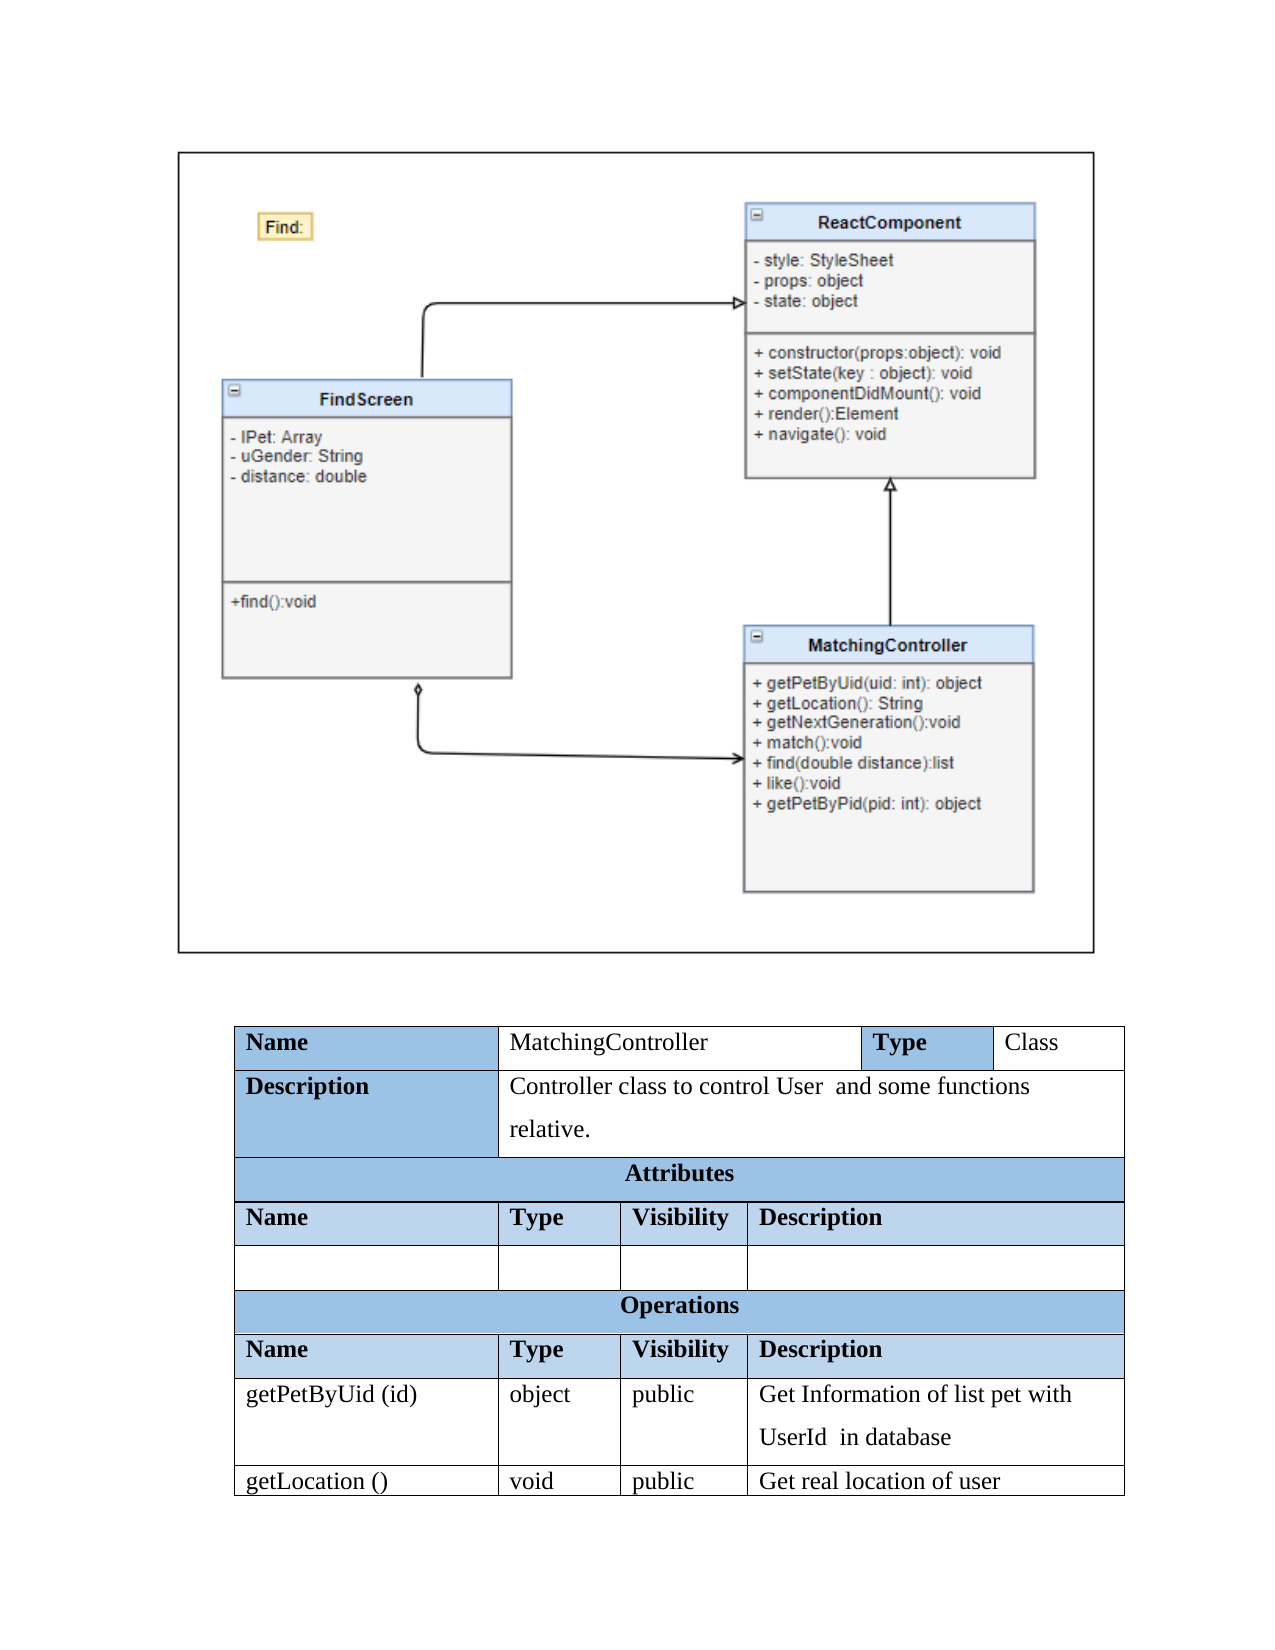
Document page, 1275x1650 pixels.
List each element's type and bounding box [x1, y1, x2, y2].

picture [175, 150, 1100, 960]
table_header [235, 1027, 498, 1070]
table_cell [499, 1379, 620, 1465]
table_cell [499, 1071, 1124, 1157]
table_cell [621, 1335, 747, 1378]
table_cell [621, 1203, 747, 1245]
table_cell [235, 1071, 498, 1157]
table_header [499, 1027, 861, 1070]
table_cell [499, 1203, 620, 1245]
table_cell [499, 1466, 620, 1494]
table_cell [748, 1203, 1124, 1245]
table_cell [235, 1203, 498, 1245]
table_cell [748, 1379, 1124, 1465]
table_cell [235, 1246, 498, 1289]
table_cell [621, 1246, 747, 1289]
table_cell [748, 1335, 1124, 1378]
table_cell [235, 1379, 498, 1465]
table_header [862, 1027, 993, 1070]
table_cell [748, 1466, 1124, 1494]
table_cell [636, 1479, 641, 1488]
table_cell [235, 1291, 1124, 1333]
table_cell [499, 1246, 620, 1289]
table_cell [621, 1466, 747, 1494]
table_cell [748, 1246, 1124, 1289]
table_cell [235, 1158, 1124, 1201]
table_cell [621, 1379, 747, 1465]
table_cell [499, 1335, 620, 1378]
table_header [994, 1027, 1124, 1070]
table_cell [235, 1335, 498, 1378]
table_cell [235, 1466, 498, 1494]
